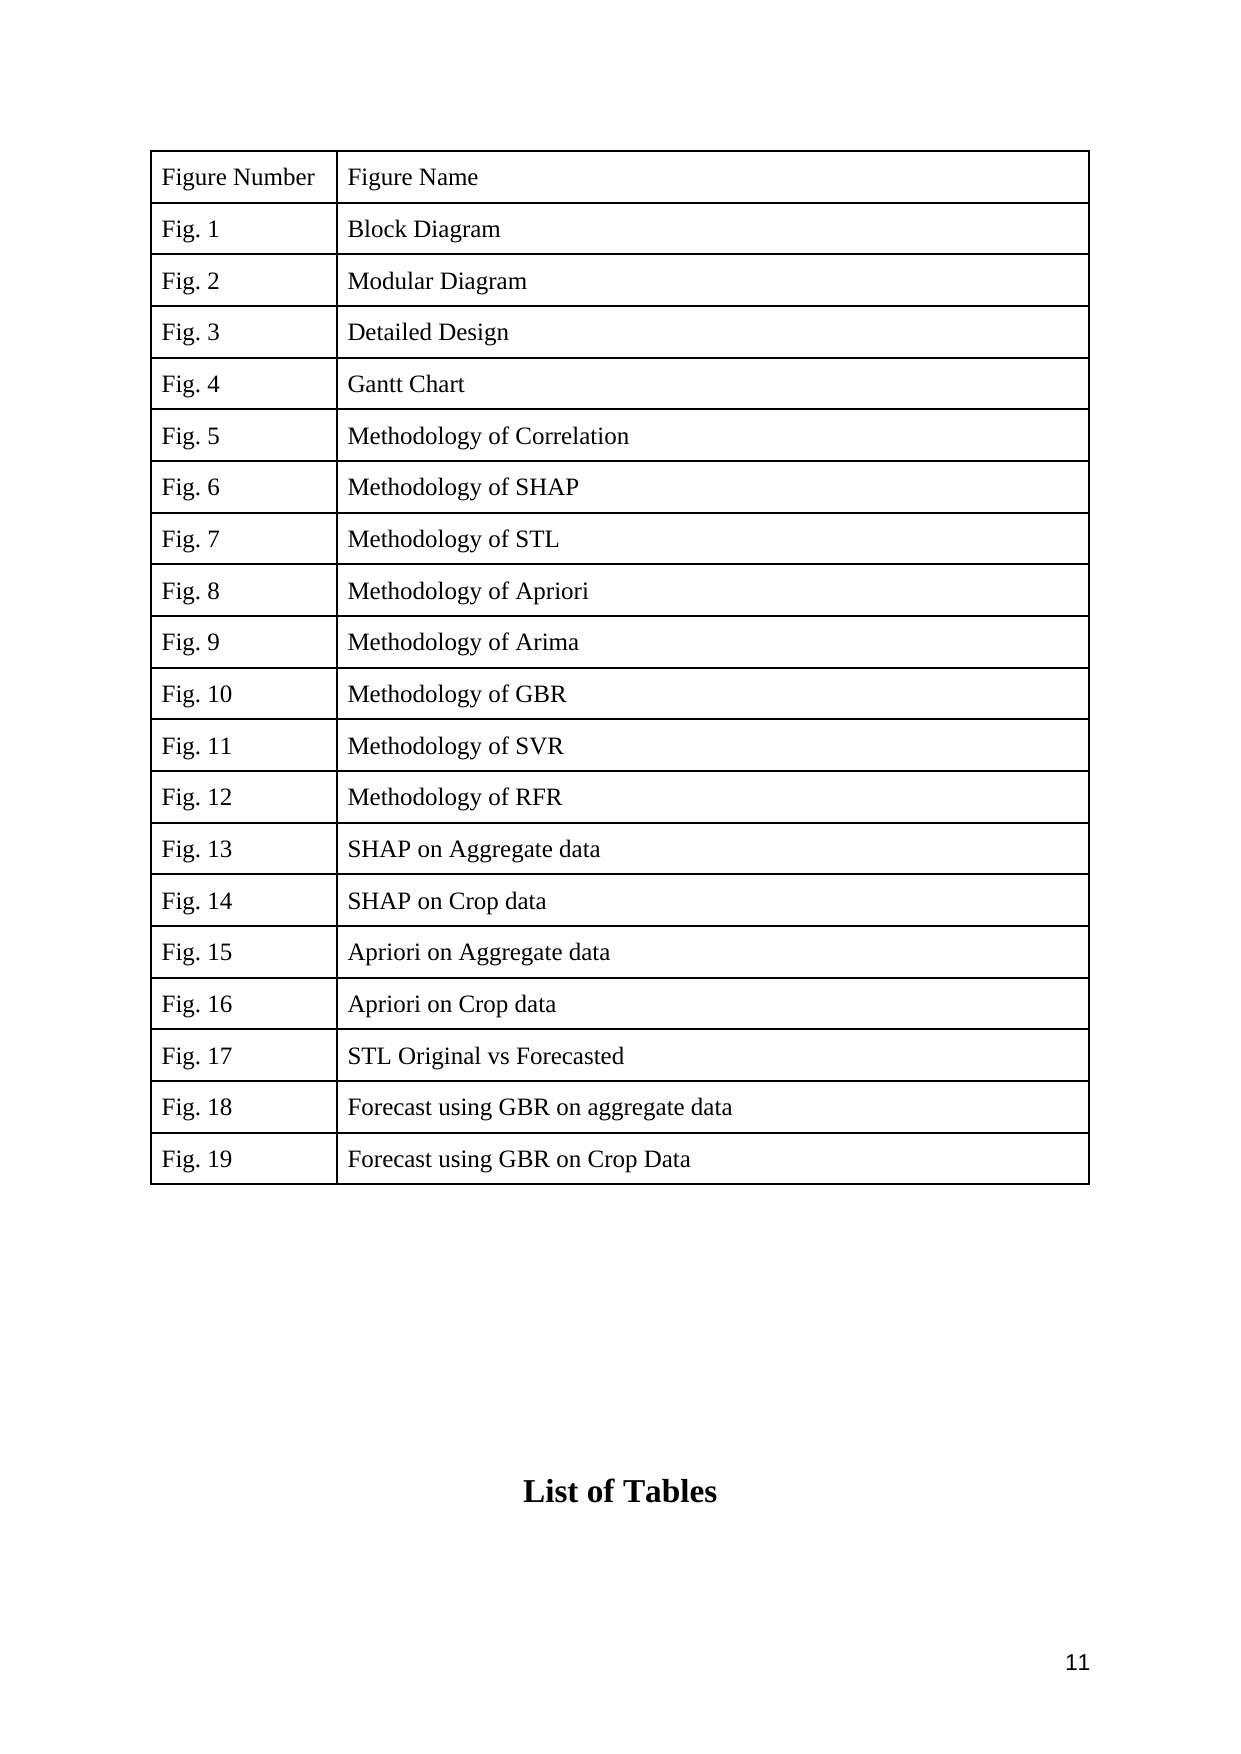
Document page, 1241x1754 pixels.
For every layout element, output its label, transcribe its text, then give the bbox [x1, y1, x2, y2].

table_cell Forecast using GBR on Crop Data [338, 1134, 1088, 1183]
table_cell Block Diagram [338, 204, 1088, 253]
table_cell Fig. 8 [152, 565, 336, 615]
table_cell Detailed Design [338, 307, 1088, 357]
table_cell Modular Diagram [338, 255, 1088, 305]
table_cell Fig. 6 [152, 462, 336, 512]
table_cell Methodology of GBR [338, 669, 1088, 718]
table_cell Methodology of STL [338, 514, 1088, 563]
table_cell Fig. 4 [152, 359, 336, 408]
table_cell Fig. 12 [152, 772, 336, 822]
table_cell Fig. 17 [152, 1030, 336, 1080]
table_cell Fig. 1 [152, 204, 336, 253]
table_cell Fig. 15 [152, 927, 336, 977]
table_cell Fig. 7 [152, 514, 336, 563]
table_header Figure Name [338, 152, 1088, 202]
table_cell Methodology of Apriori [338, 565, 1088, 615]
table_cell Methodology of Correlation [338, 410, 1088, 460]
table_cell Methodology of RFR [338, 772, 1088, 822]
table_cell Fig. 5 [152, 410, 336, 460]
table_cell Fig. 13 [152, 824, 336, 873]
table_cell Methodology of SVR [338, 720, 1088, 770]
table_cell SHAP on Crop data [338, 875, 1088, 925]
table_cell Forecast using GBR on aggregate data [338, 1082, 1088, 1132]
table_cell Fig. 14 [152, 875, 336, 925]
table_cell Fig. 9 [152, 617, 336, 667]
table_cell Apriori on Aggregate data [338, 927, 1088, 977]
table_cell Fig. 19 [152, 1134, 336, 1183]
table_cell Fig. 18 [152, 1082, 336, 1132]
table_cell Fig. 16 [152, 979, 336, 1028]
table_header Figure Number [152, 152, 336, 202]
table_cell STL Original vs Forecasted [338, 1030, 1088, 1080]
text List of Tables [150, 1471, 1090, 1509]
table_cell Fig. 11 [152, 720, 336, 770]
table_cell Fig. 3 [152, 307, 336, 357]
table_cell SHAP on Aggregate data [338, 824, 1088, 873]
table_cell Apriori on Crop data [338, 979, 1088, 1028]
table_cell Fig. 2 [152, 255, 336, 305]
table_cell Fig. 10 [152, 669, 336, 718]
table_cell Methodology of Arima [338, 617, 1088, 667]
table_cell Methodology of SHAP [338, 462, 1088, 512]
table_cell Gantt Chart [338, 359, 1088, 408]
